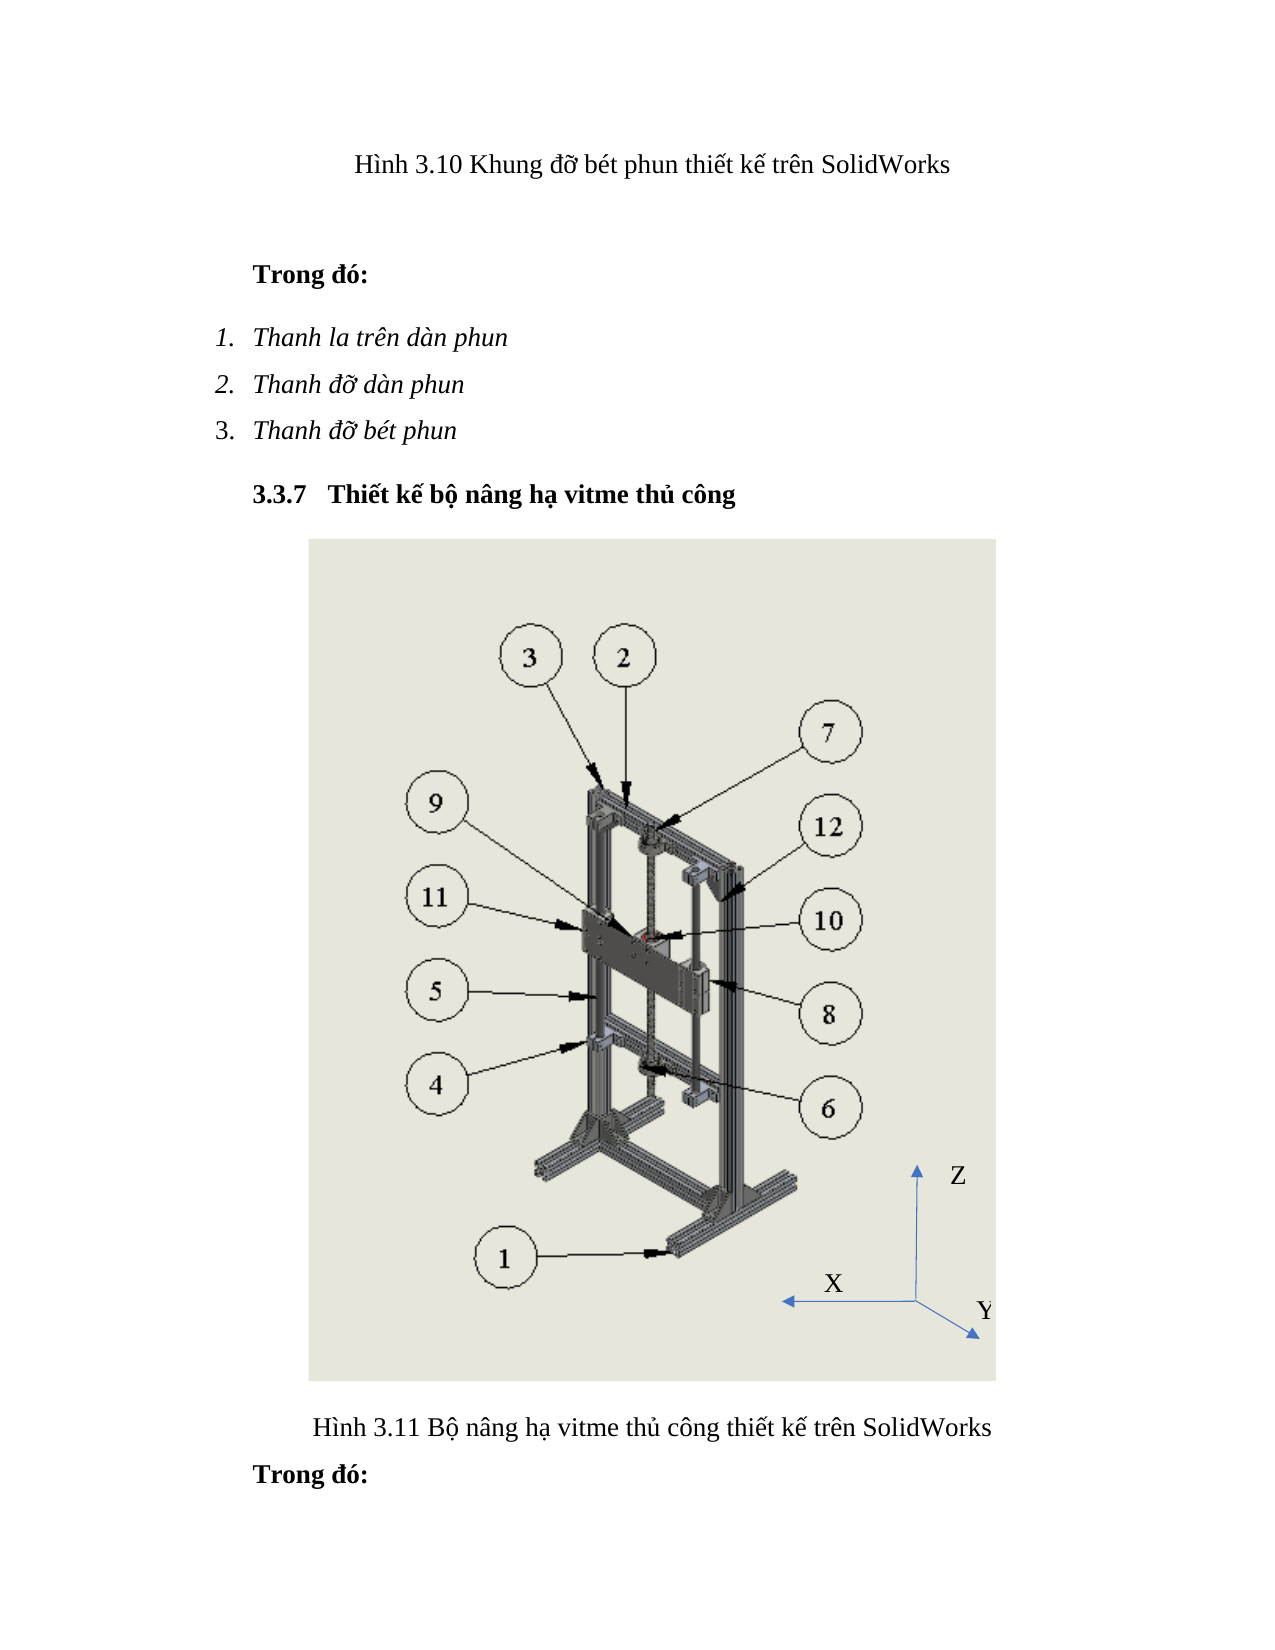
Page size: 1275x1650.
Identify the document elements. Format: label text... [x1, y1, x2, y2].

subtitle Hình 3.11 Bộ nâng hạ vitme thủ công thiết kế trên SolidWorks [177, 1411, 1127, 1442]
picture [308, 539, 996, 1381]
list Thanh la trên dàn phun [215, 321, 1127, 352]
list Thanh đỡ dàn phun [215, 368, 1127, 399]
list Thanh đỡ bét phun [215, 414, 1127, 446]
text Trong đó: [177, 1458, 1127, 1489]
subtitle Thiết kế bộ nâng hạ vitme thủ công [252, 478, 1127, 509]
subtitle Hình 3.10 Khung đỡ bét phun thiết kế trên SolidWorks [177, 148, 1127, 179]
text Trong đó: [177, 258, 1127, 289]
